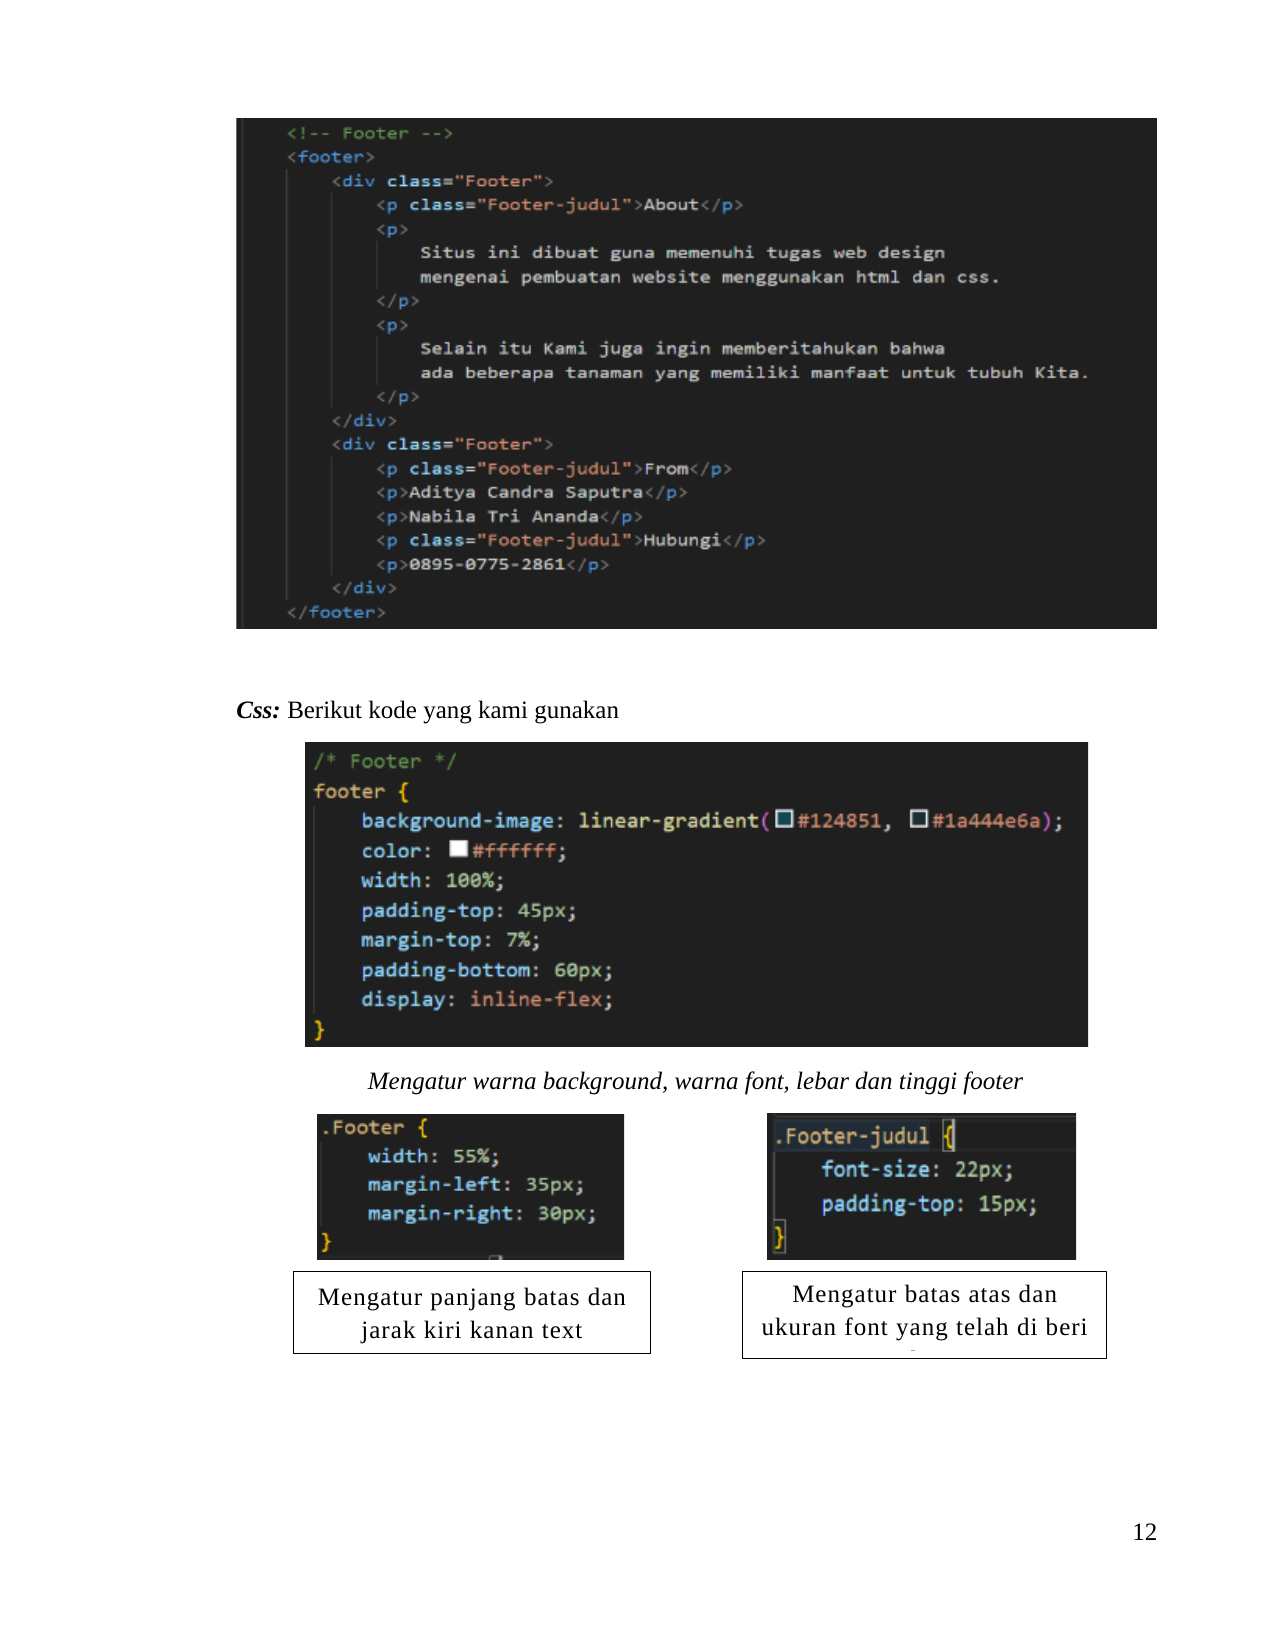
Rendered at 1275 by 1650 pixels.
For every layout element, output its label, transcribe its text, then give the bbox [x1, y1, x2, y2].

picture [305, 742, 1089, 1047]
picture [317, 1114, 625, 1260]
picture [767, 1113, 1077, 1260]
text Css: Berikut kode yang kami gunakan [236, 695, 1157, 724]
text Mengatur warna background, warna font, lebar dan tinggi footer [236, 1066, 1157, 1095]
picture [236, 118, 1157, 629]
